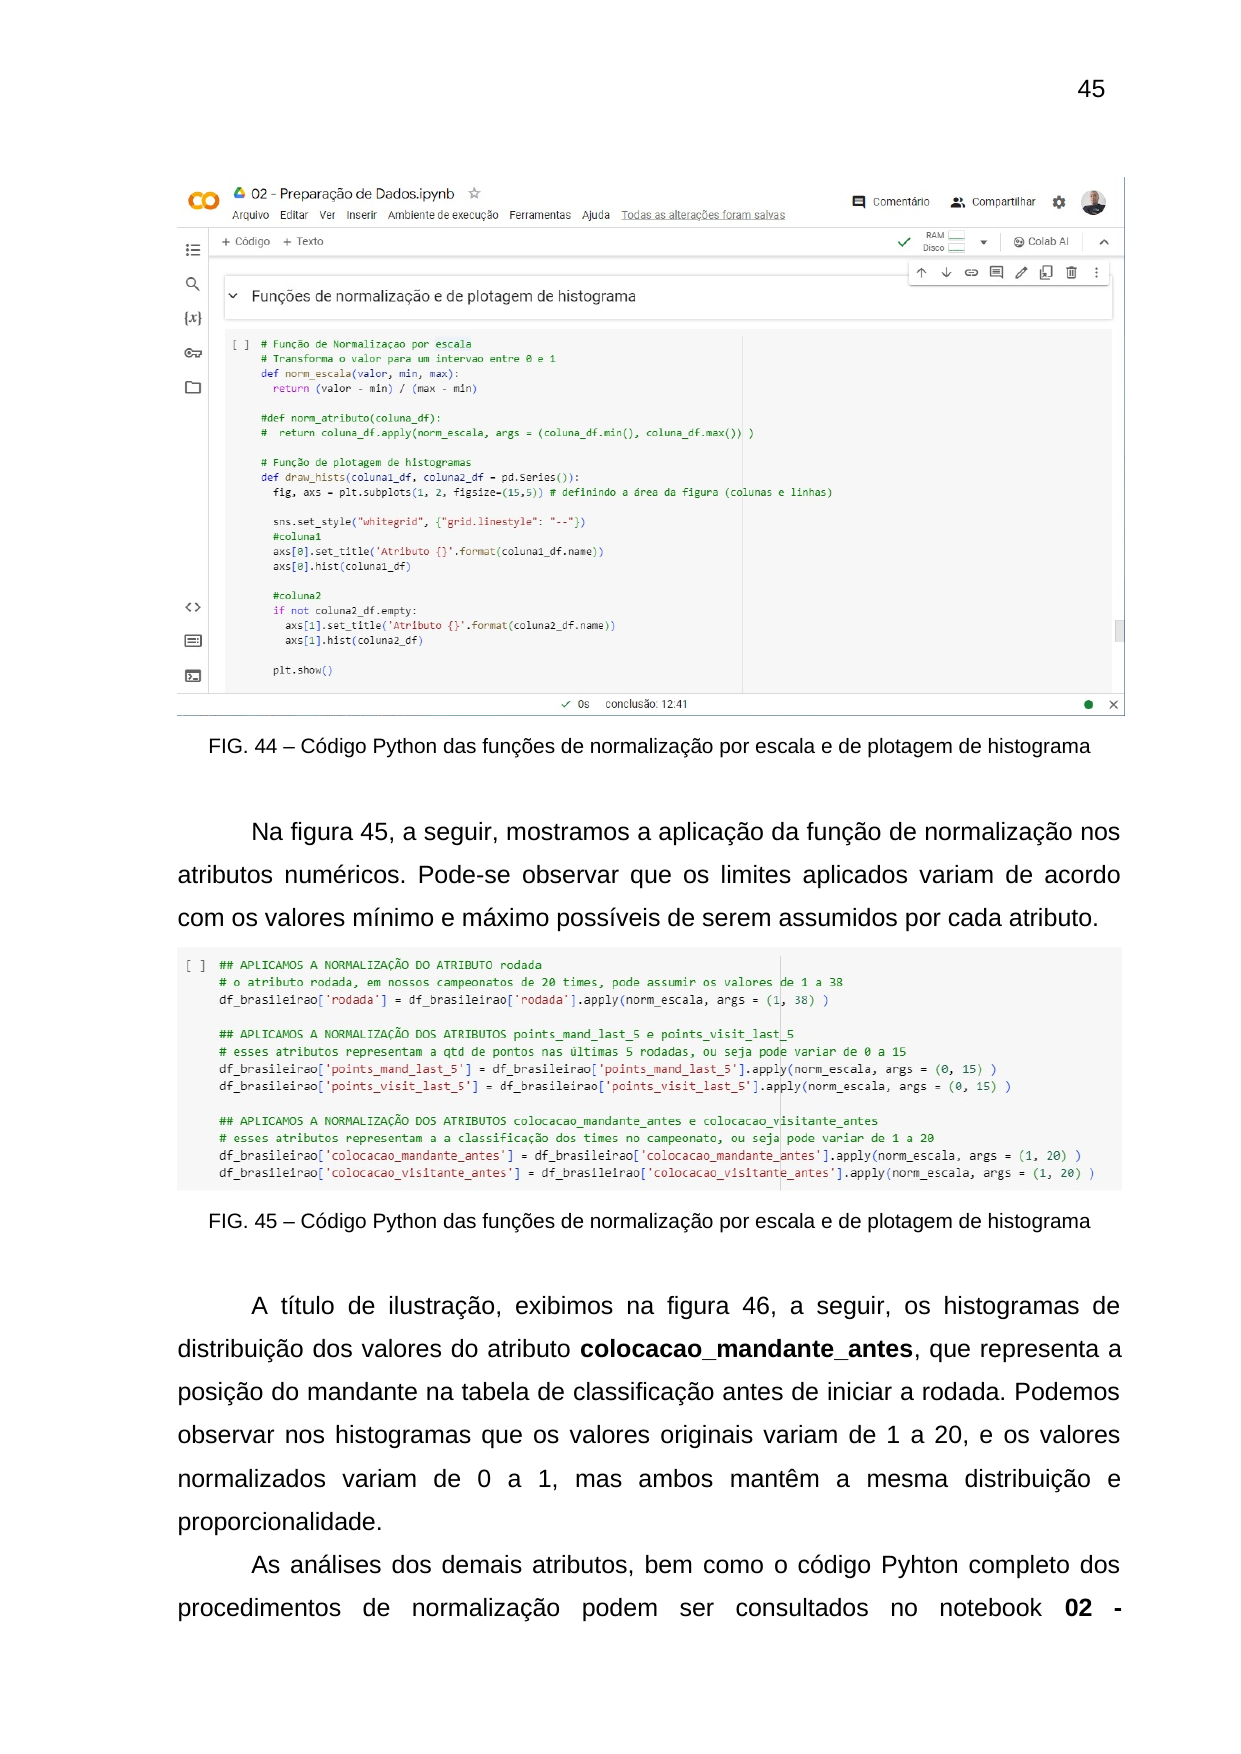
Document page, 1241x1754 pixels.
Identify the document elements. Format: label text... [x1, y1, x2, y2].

picture [177, 945, 1122, 1191]
text A título de ilustração, exibimos na figura 46, a seguir, os histogramas de distribuição dos valores do atributo colocacao_mandante_antes, que representa a posição do mandante na tabela de classificação antes de iniciar a rodada. Podemos observar nos histogramas que os valores originais variam de 1 a 20, e os valores normalizados variam de 0 a 1, mas ambos mantêm a mesma distribuição e proporcionalidade. [177, 1291, 1122, 1536]
text FIG. 45 – Código Python das funções de normalização por escala e de plotagem de histograma [177, 1205, 1122, 1234]
text Na figura 45, a seguir, mostramos a aplicação da função de normalização nos atributos numéricos. Pode-se observar que os limites aplicados variam de acordo com os valores mínimo e máximo possíveis de serem assumidos por cada atributo. [177, 817, 1122, 932]
text FIG. 44 – Código Python das funções de normalização por escala e de plotagem de histograma [177, 730, 1122, 759]
picture [177, 177, 1125, 716]
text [177, 1550, 1122, 1622]
